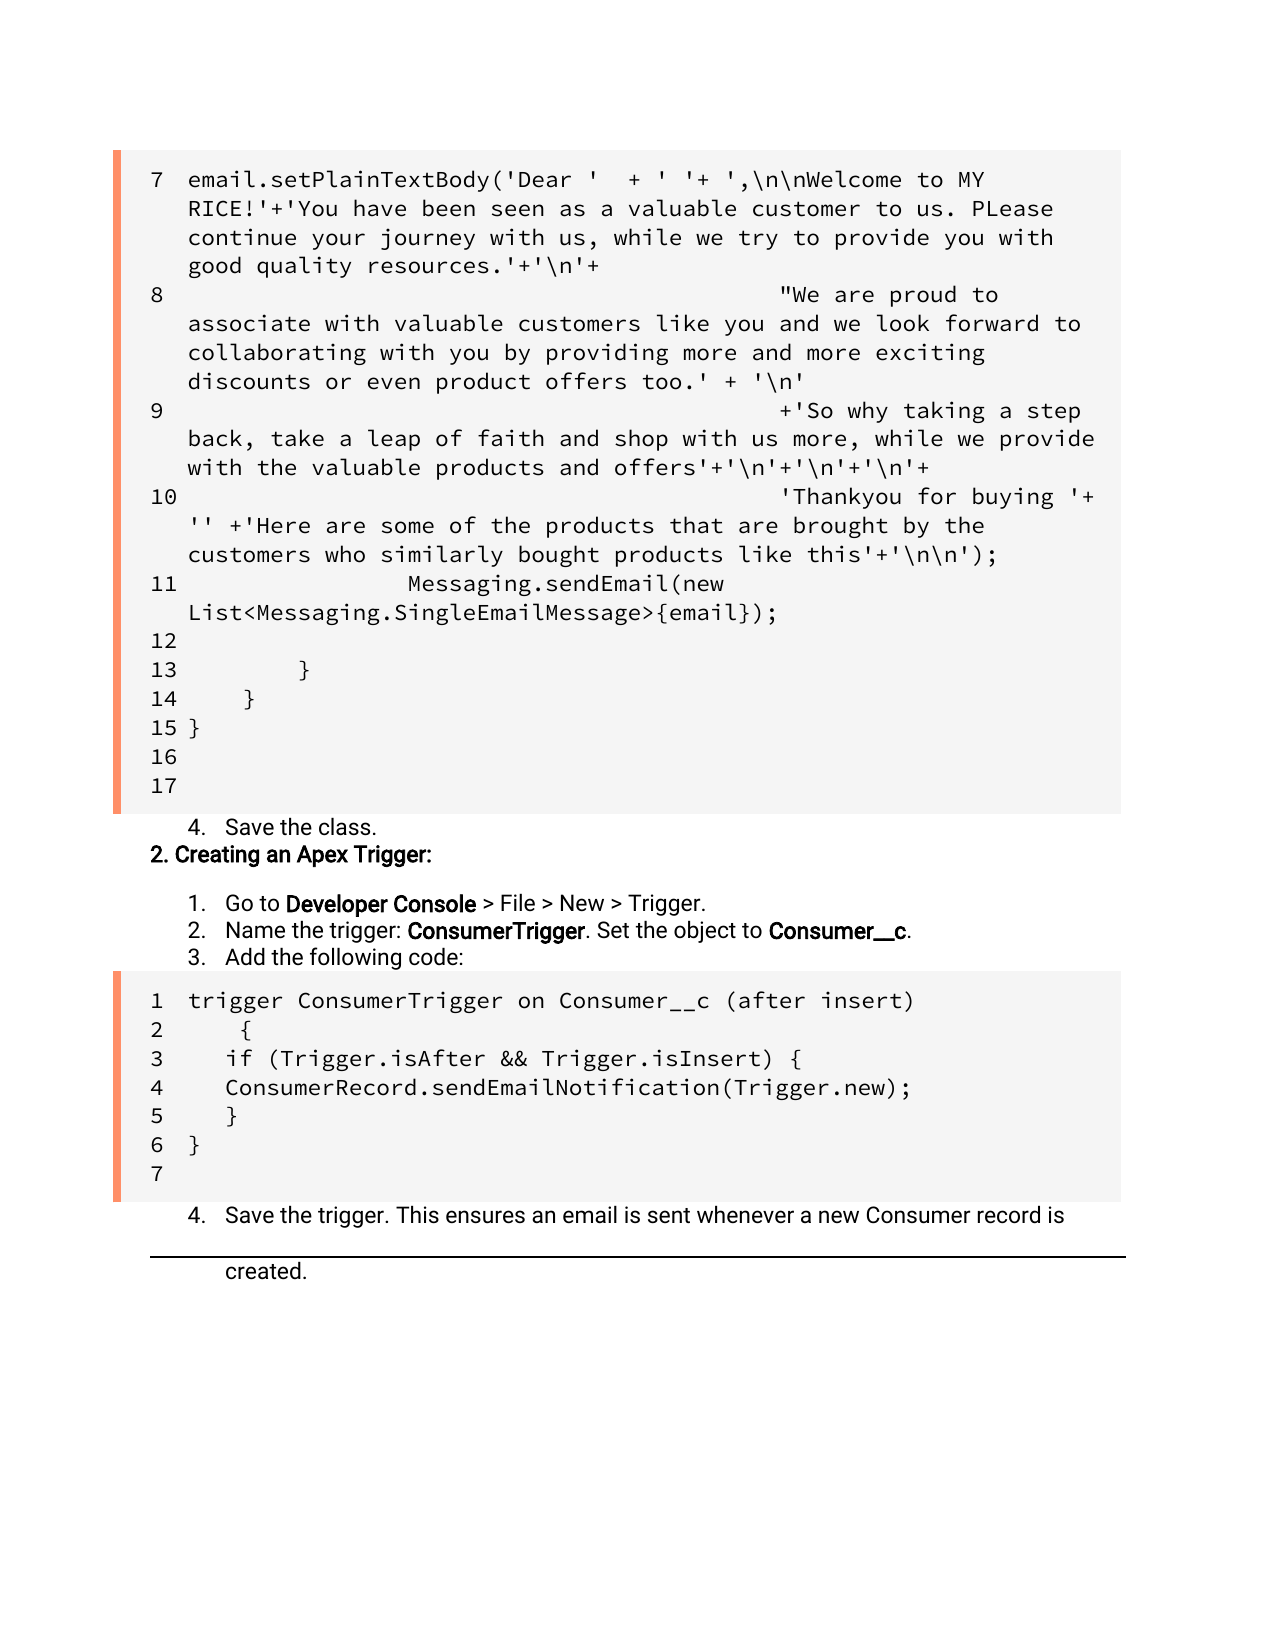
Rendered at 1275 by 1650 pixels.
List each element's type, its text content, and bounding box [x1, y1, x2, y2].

list } [121, 713, 1121, 742]
list Name the trigger: ConsumerTrigger. Set the object to Consumer__c. [187, 917, 1125, 944]
list Add the following code: [187, 944, 1125, 971]
list Save the trigger. This ensures an email is sent whenever a new Consumer record is created. [187, 1258, 1125, 1285]
text 2. Creating an Apex Trigger: [150, 841, 1125, 868]
list email.setPlainTextBody('Dear ' + ' '+ ',\n\nWelcome to MY RICE!'+'You have been seen as a valuable customer to us. PLease continue your journey with us, while we try to provide you with good quality resources.'+'\n'+ [121, 150, 1121, 280]
list Messaging.sendEmail(new List<Messaging.SingleEmailMessage>{email}); [121, 568, 1121, 626]
list } [121, 1130, 1121, 1159]
list if (Trigger.isAfter && Trigger.isInsert) { [121, 1043, 1121, 1072]
list Go to Developer Console > File > New > Trigger. [187, 891, 1125, 917]
list trigger ConsumerTrigger on Consumer__c (after insert) [121, 971, 1121, 1015]
list } [121, 655, 1121, 684]
list 'Thankyou for buying '+ '' +'Here are some of the products that are brought by the customers who similarly bought products like this'+'\n\n'); [121, 482, 1121, 568]
list Save the trigger. This ensures an email is sent whenever a new Consumer record is created. [187, 1202, 1125, 1256]
list } [121, 1101, 1121, 1130]
list } [121, 684, 1121, 713]
list "We are proud to associate with valuable customers like you and we look forward to collaborating with you by providing more and more exciting discounts or even product offers too.' + '\n' [121, 280, 1121, 395]
list Save the class. [187, 814, 1125, 841]
list ConsumerRecord.sendEmailNotification(Trigger.new); [121, 1072, 1121, 1101]
list { [121, 1015, 1121, 1043]
list +'So why taking a step back, take a leap of faith and shop with us more, while we provide with the valuable products and offers'+'\n'+'\n'+'\n'+ [121, 395, 1121, 482]
